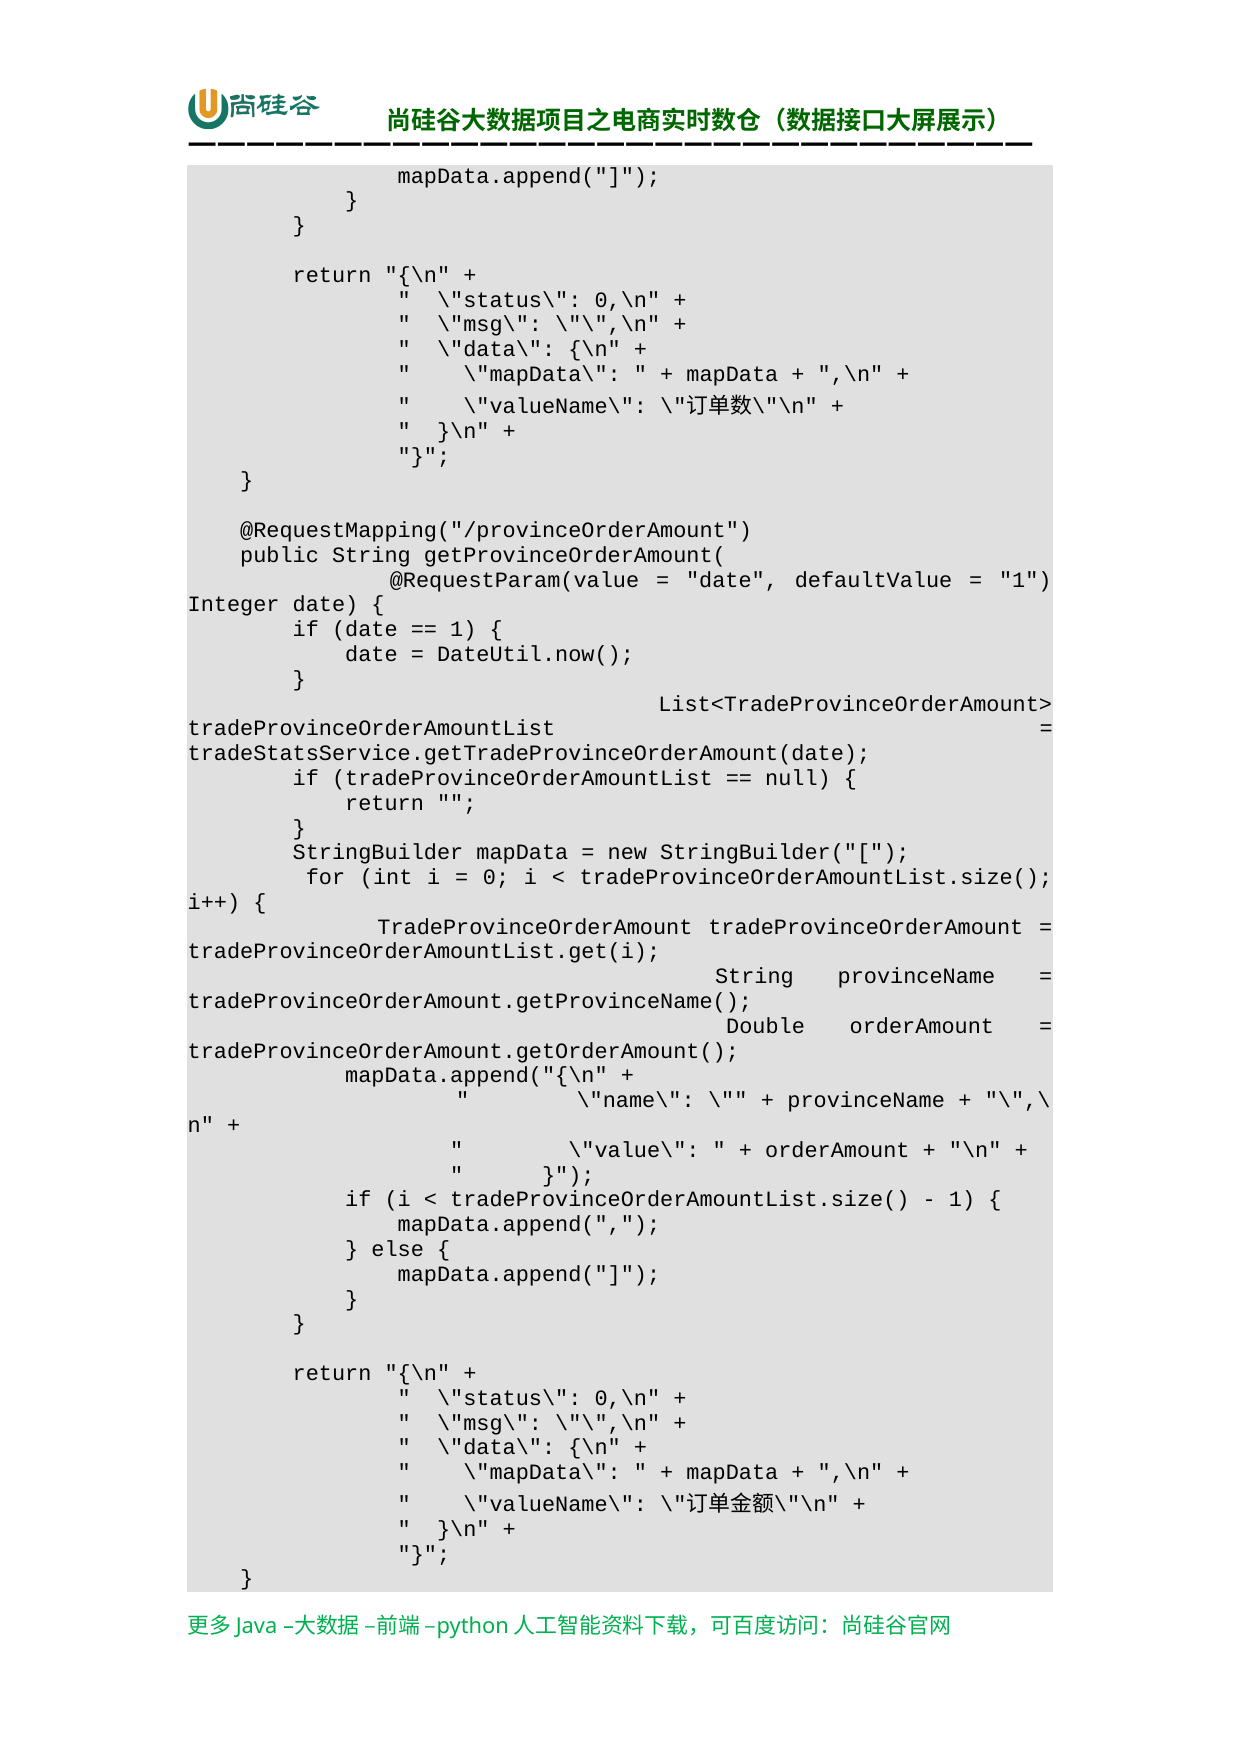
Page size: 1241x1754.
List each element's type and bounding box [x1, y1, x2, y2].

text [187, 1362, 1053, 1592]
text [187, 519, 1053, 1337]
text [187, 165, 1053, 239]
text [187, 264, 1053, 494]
picture [187, 88, 321, 130]
